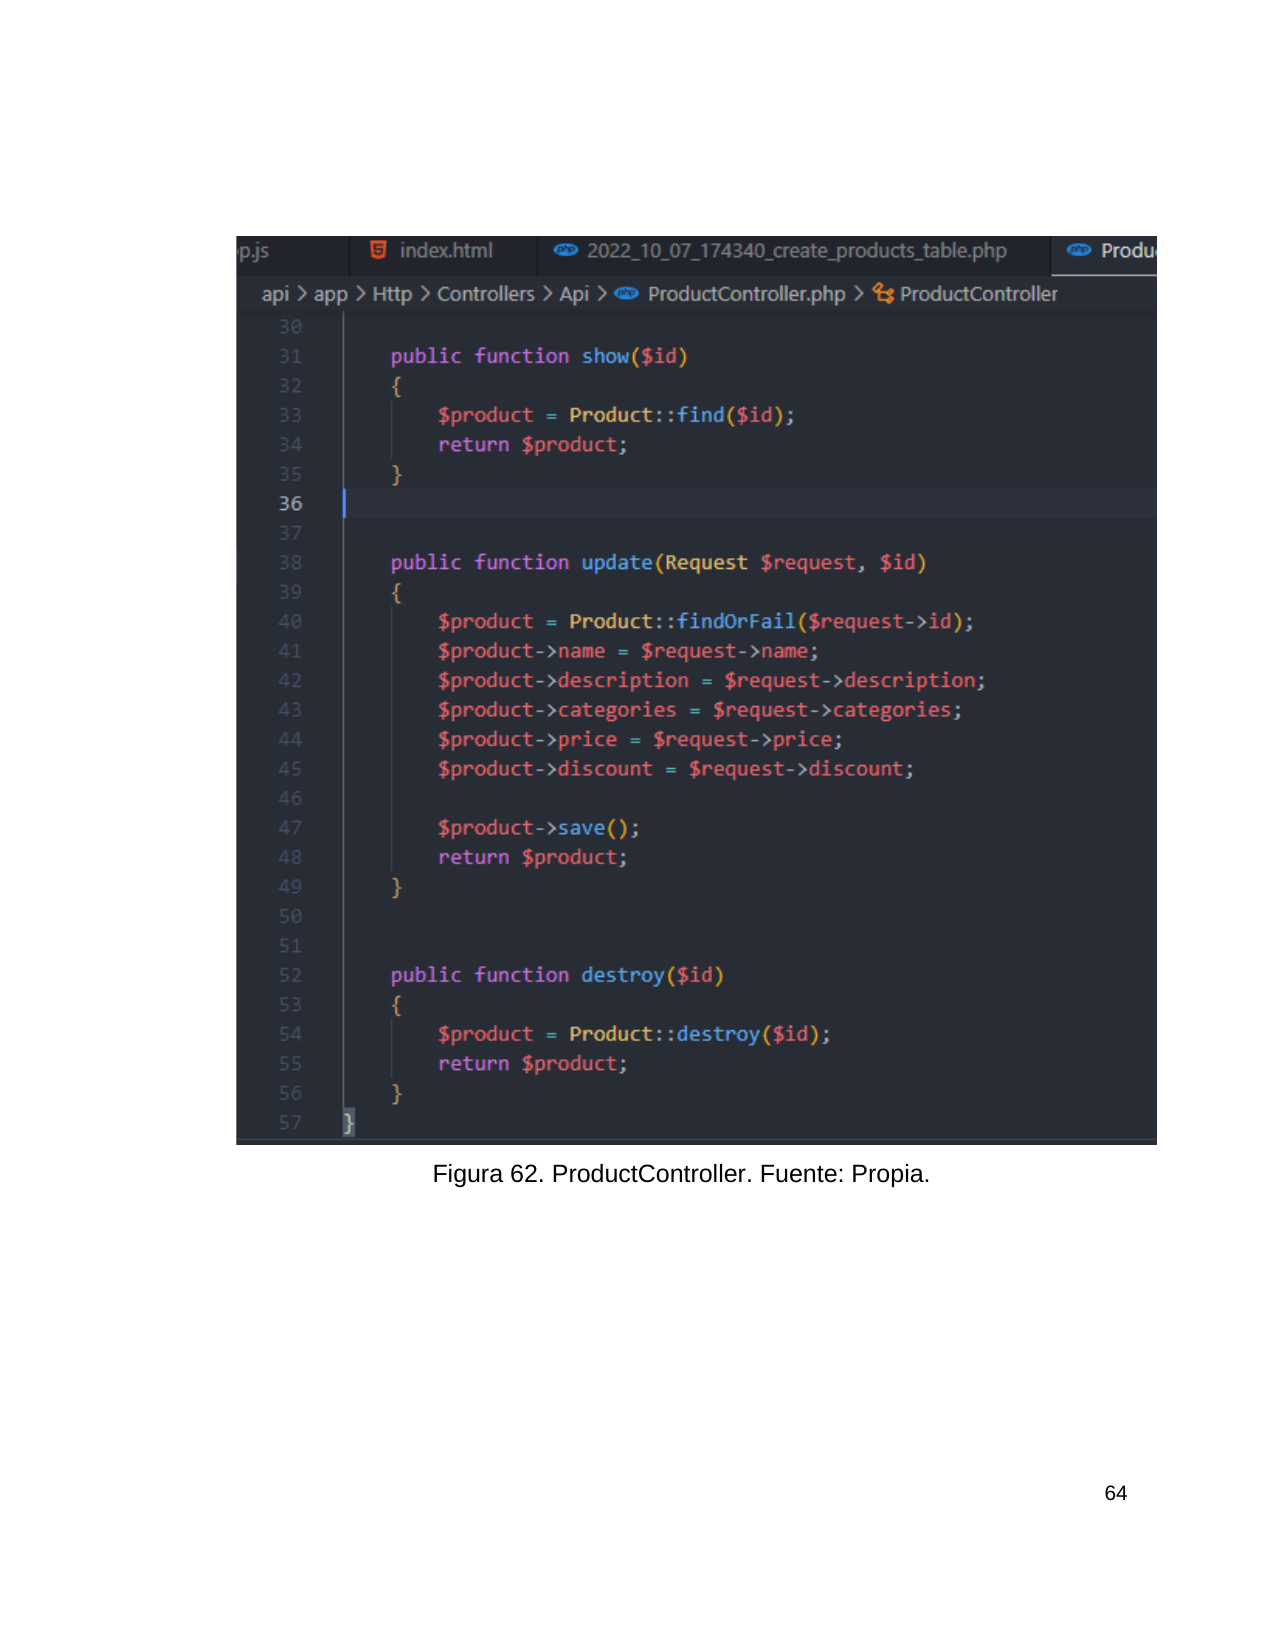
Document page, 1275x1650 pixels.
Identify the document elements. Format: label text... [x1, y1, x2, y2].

text Figura 62. ProductController. Fuente: Propia. [236, 1159, 1127, 1188]
picture [236, 236, 1157, 1145]
